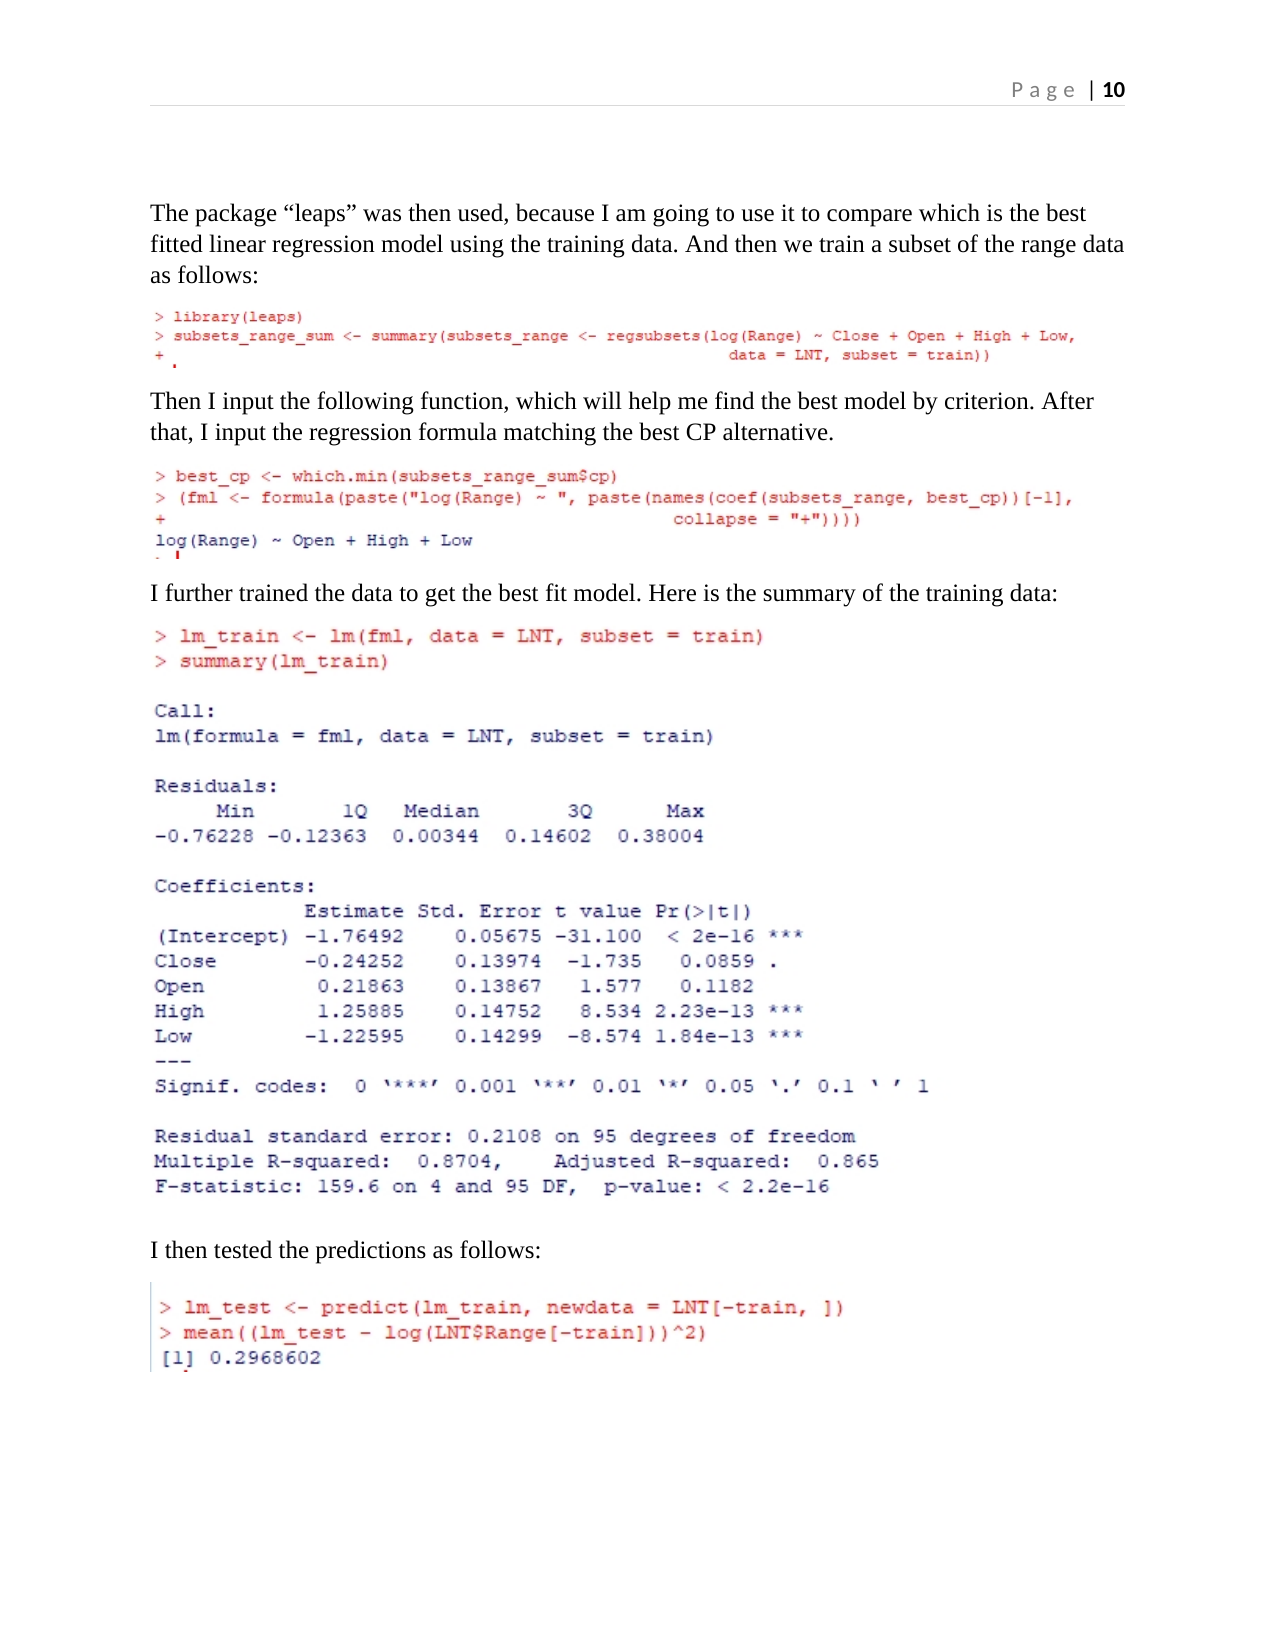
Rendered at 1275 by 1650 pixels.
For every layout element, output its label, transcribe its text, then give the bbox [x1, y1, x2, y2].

picture [150, 307, 1082, 368]
picture [150, 464, 1083, 559]
text I further trained the data to get the best fit model. Here is the summary of the training data: [150, 578, 1125, 607]
text The package “leaps” was then used, because I am going to use it to compare which is the best fitted linear regression model using the training data. And then we train a subset of the range data as follows: [150, 198, 1125, 288]
picture [150, 1282, 868, 1372]
text I then tested the predictions as follows: [150, 1235, 1125, 1263]
picture [150, 625, 958, 1216]
text Then I input the following function, which will help me find the best model by criterion. After that, I input the regression formula matching the best CP alternative. [150, 386, 1125, 446]
